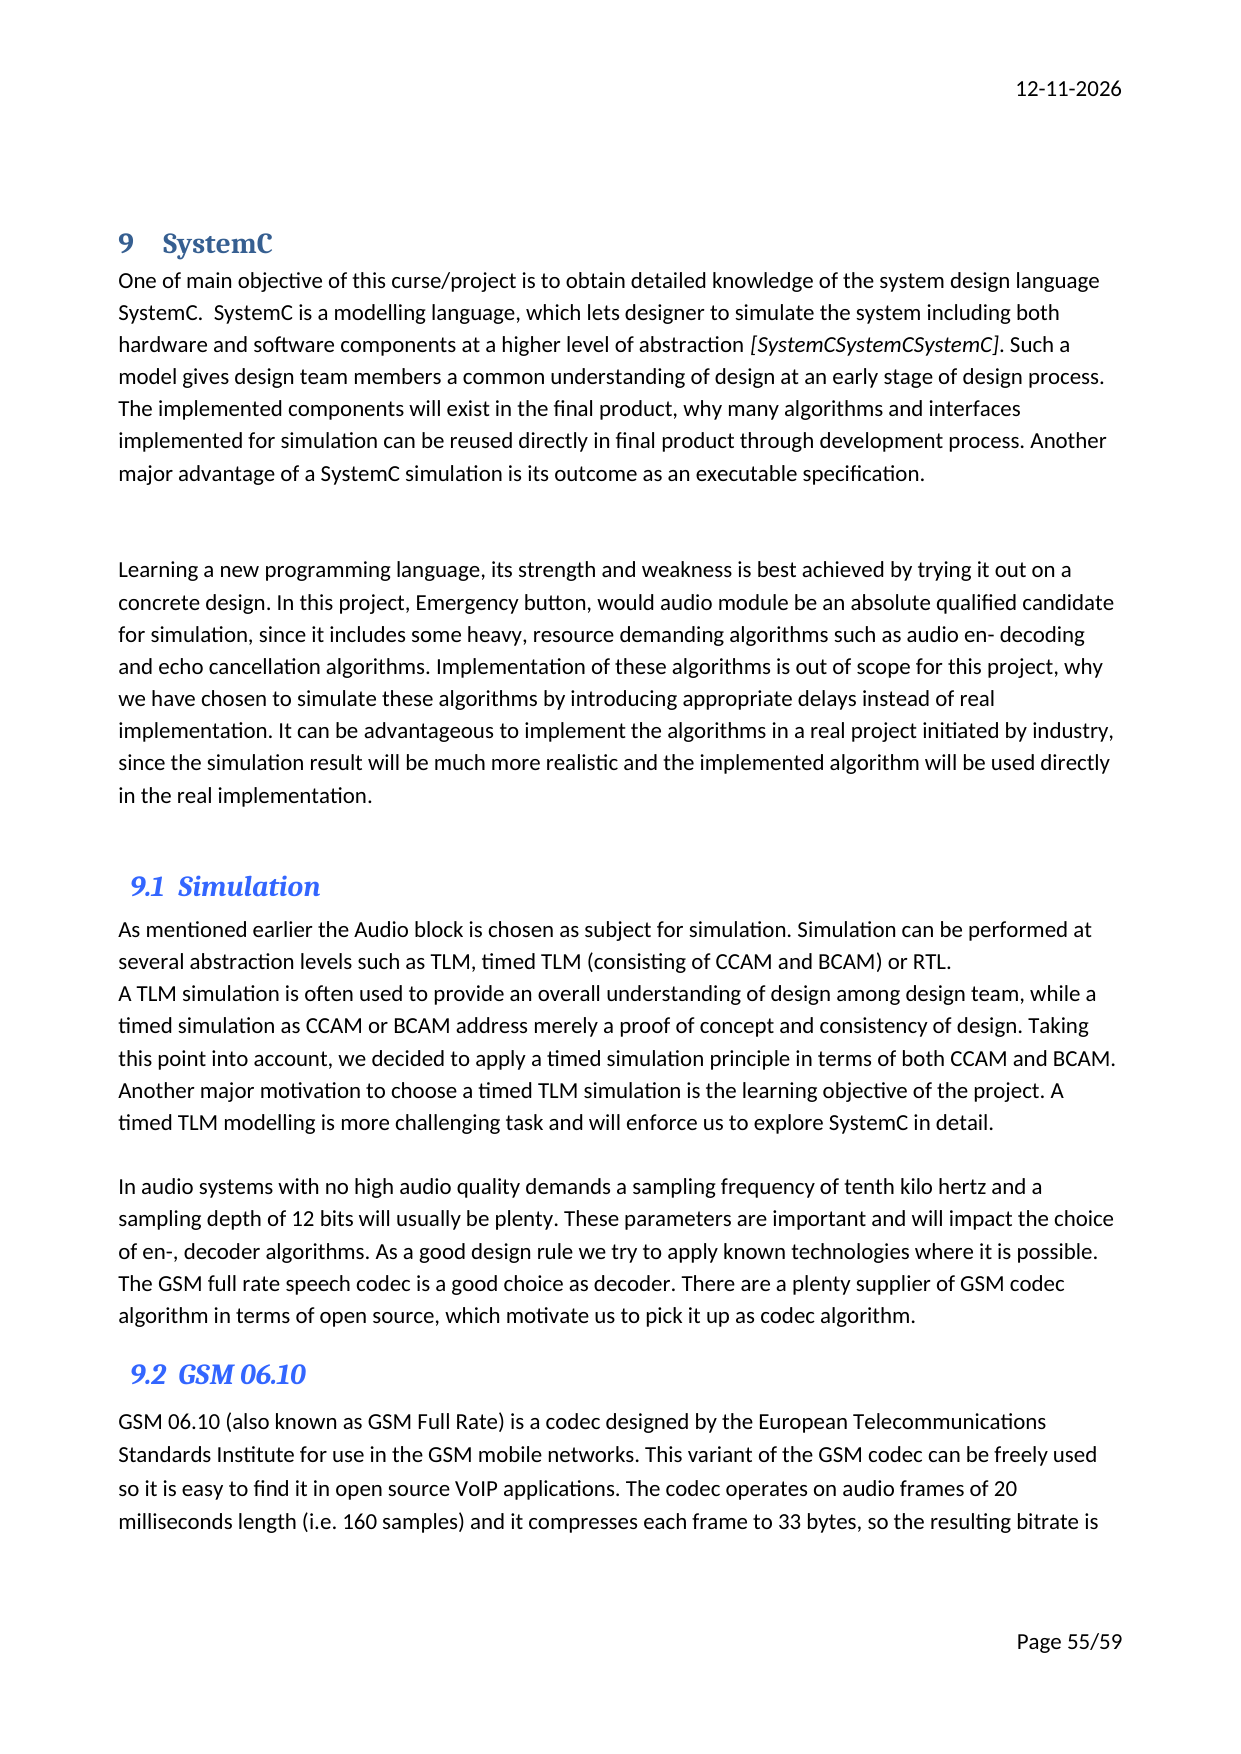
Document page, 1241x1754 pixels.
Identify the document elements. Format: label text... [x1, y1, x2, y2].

text Learning a new programming language, its strength and weakness is best achieved by trying it out on a concrete design. In this project, Emergency button, would audio module be an absolute qualified candidate for simulation, since it includes some heavy, resource demanding algorithms such as audio en- decoding and echo cancellation algorithms. Implementation of these algorithms is out of scope for this project, why we have chosen to simulate these algorithms by introducing appropriate delays instead of real implementation. It can be advantageous to implement the algorithms in a real project initiated by industry, since the simulation result will be much more realistic and the implemented algorithm will be used directly in the real implementation. [118, 555, 1122, 809]
subtitle Simulation [130, 870, 1122, 904]
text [118, 1407, 1122, 1535]
text In audio systems with no high audio quality demands a sampling frequency of tenth kilo hertz and a sampling depth of 12 bits will usually be plenty. These parameters are important and will impact the choice of en-, decoder algorithms. As a good design rule we try to apply known technologies where it is possible. The GSM full rate speech codec is a good choice as decoder. There are a plenty supplier of GSM codec algorithm in terms of open source, which motivate us to pick it up as codec algorithm. [118, 1172, 1122, 1329]
text One of main objective of this curse/project is to obtain detailed knowledge of the system design language SystemC. SystemC is a modelling language, which lets designer to simulate the system including both hardware and software components at a higher level of abstraction [SystemC]. Such a model gives design team members a common understanding of design at an early stage of design process. The implemented components will exist in the final product, why many algorithms and interfaces implemented for simulation can be reused directly in final product through development process. Another major advantage of a SystemC simulation is its outcome as an executable specification. [118, 266, 1122, 487]
subtitle GSM 06.10 [130, 1358, 1122, 1392]
text A TLM simulation is often used to provide an overall understanding of design among design team, while a timed simulation as CCAM or BCAM address merely a proof of concept and consistency of design. Taking this point into account, we decided to apply a timed simulation principle in terms of both CCAM and BCAM. Another major motivation to choose a timed TLM simulation is the learning objective of the project. A timed TLM modelling is more challenging task and will enforce us to explore SystemC in detail. [118, 979, 1122, 1136]
text As mentioned earlier the Audio block is chosen as subject for simulation. Simulation can be performed at several abstraction levels such as TLM, timed TLM (consisting of CCAM and BCAM) or RTL. [118, 915, 1122, 975]
subtitle SystemC [118, 227, 1122, 261]
